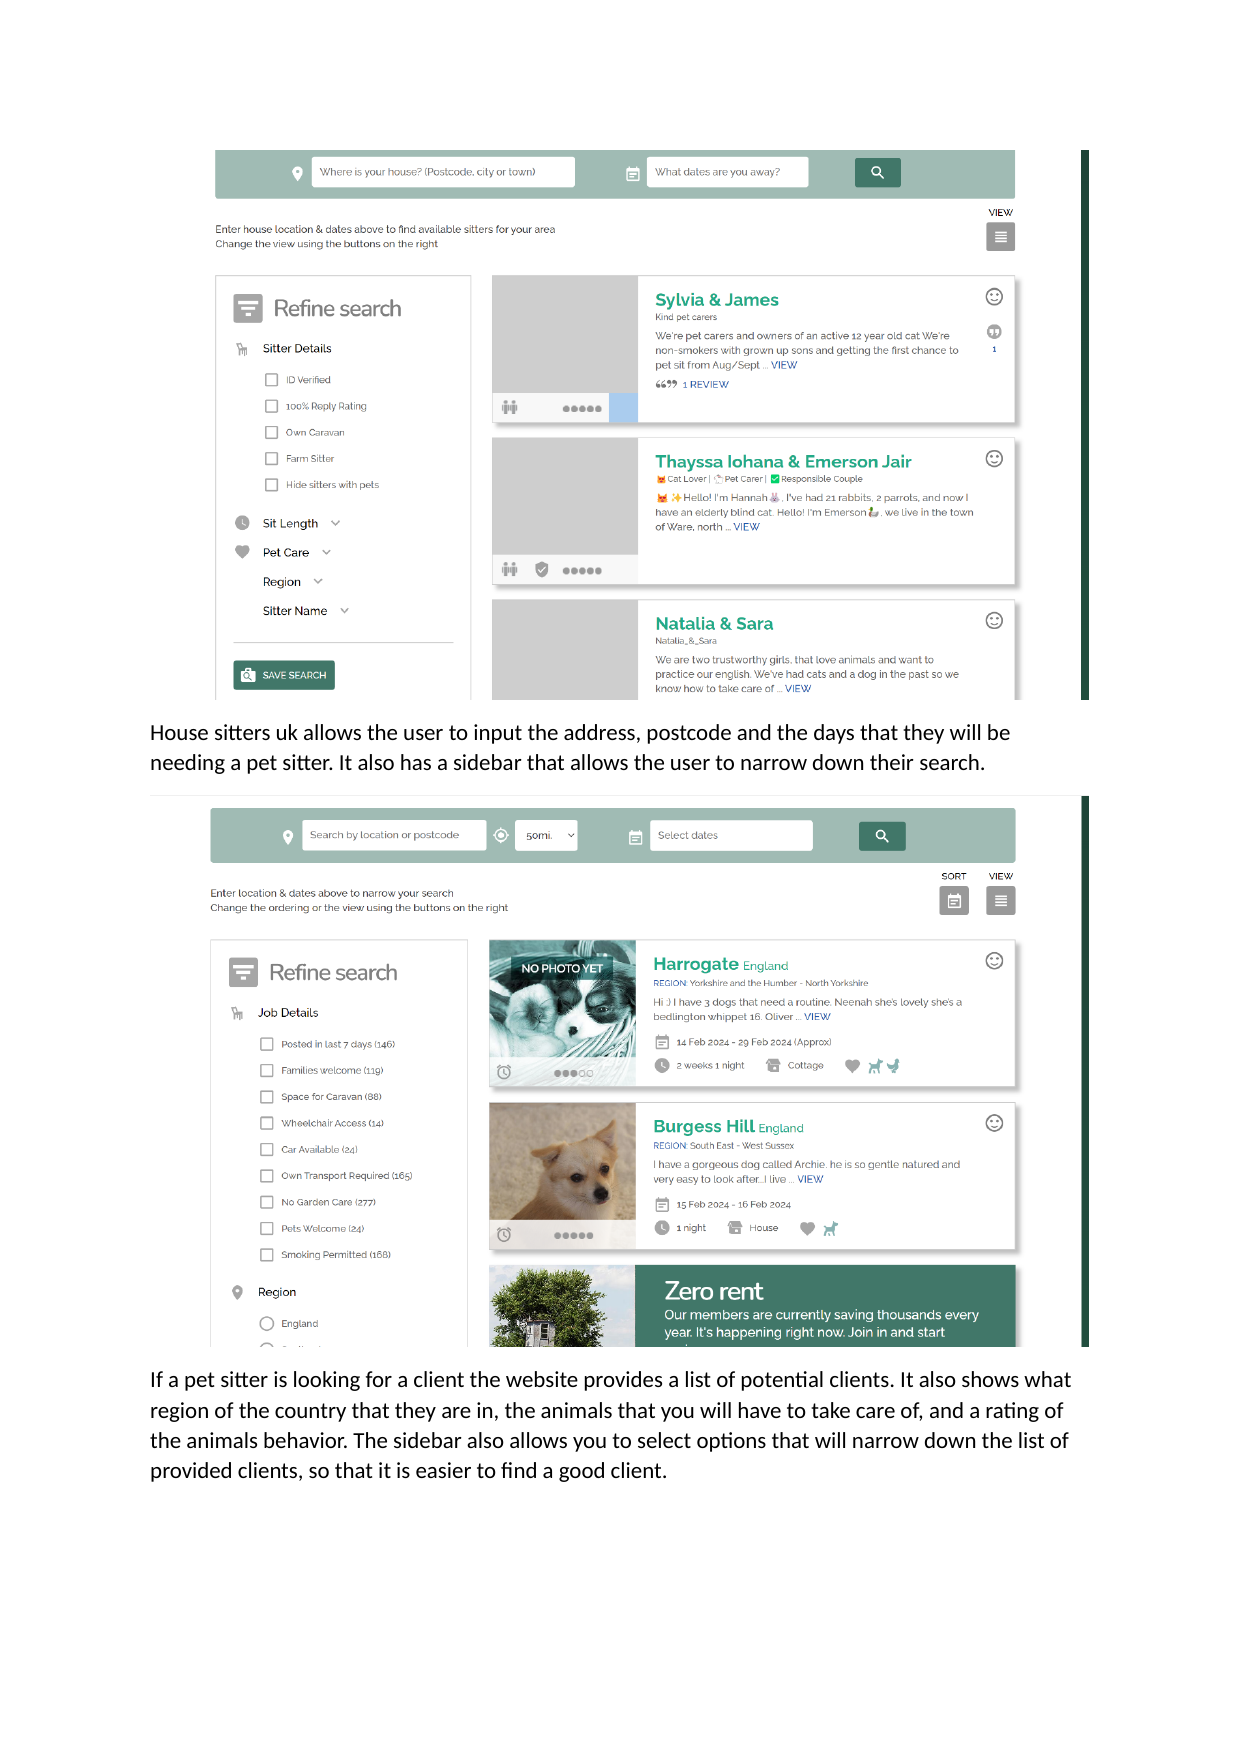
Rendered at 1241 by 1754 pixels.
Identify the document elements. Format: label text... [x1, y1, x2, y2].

text House sitters uk allows the user to input the address, postcode and the days that they will be needing a pet sitter. It also has a sidebar that allows the user to narrow down their search. [150, 718, 1090, 776]
picture [150, 150, 1089, 700]
picture [150, 795, 1089, 1347]
text If a pet sitter is looking for a client the website provides a list of potential clients. It also shows what region of the country that they are in, the animals that you will have to take care of, and a rating of the animals behavior. The sidebar also allows you to select options that will narrow down the list of provided clients, so that it is easier to find a good client. [150, 1366, 1090, 1484]
